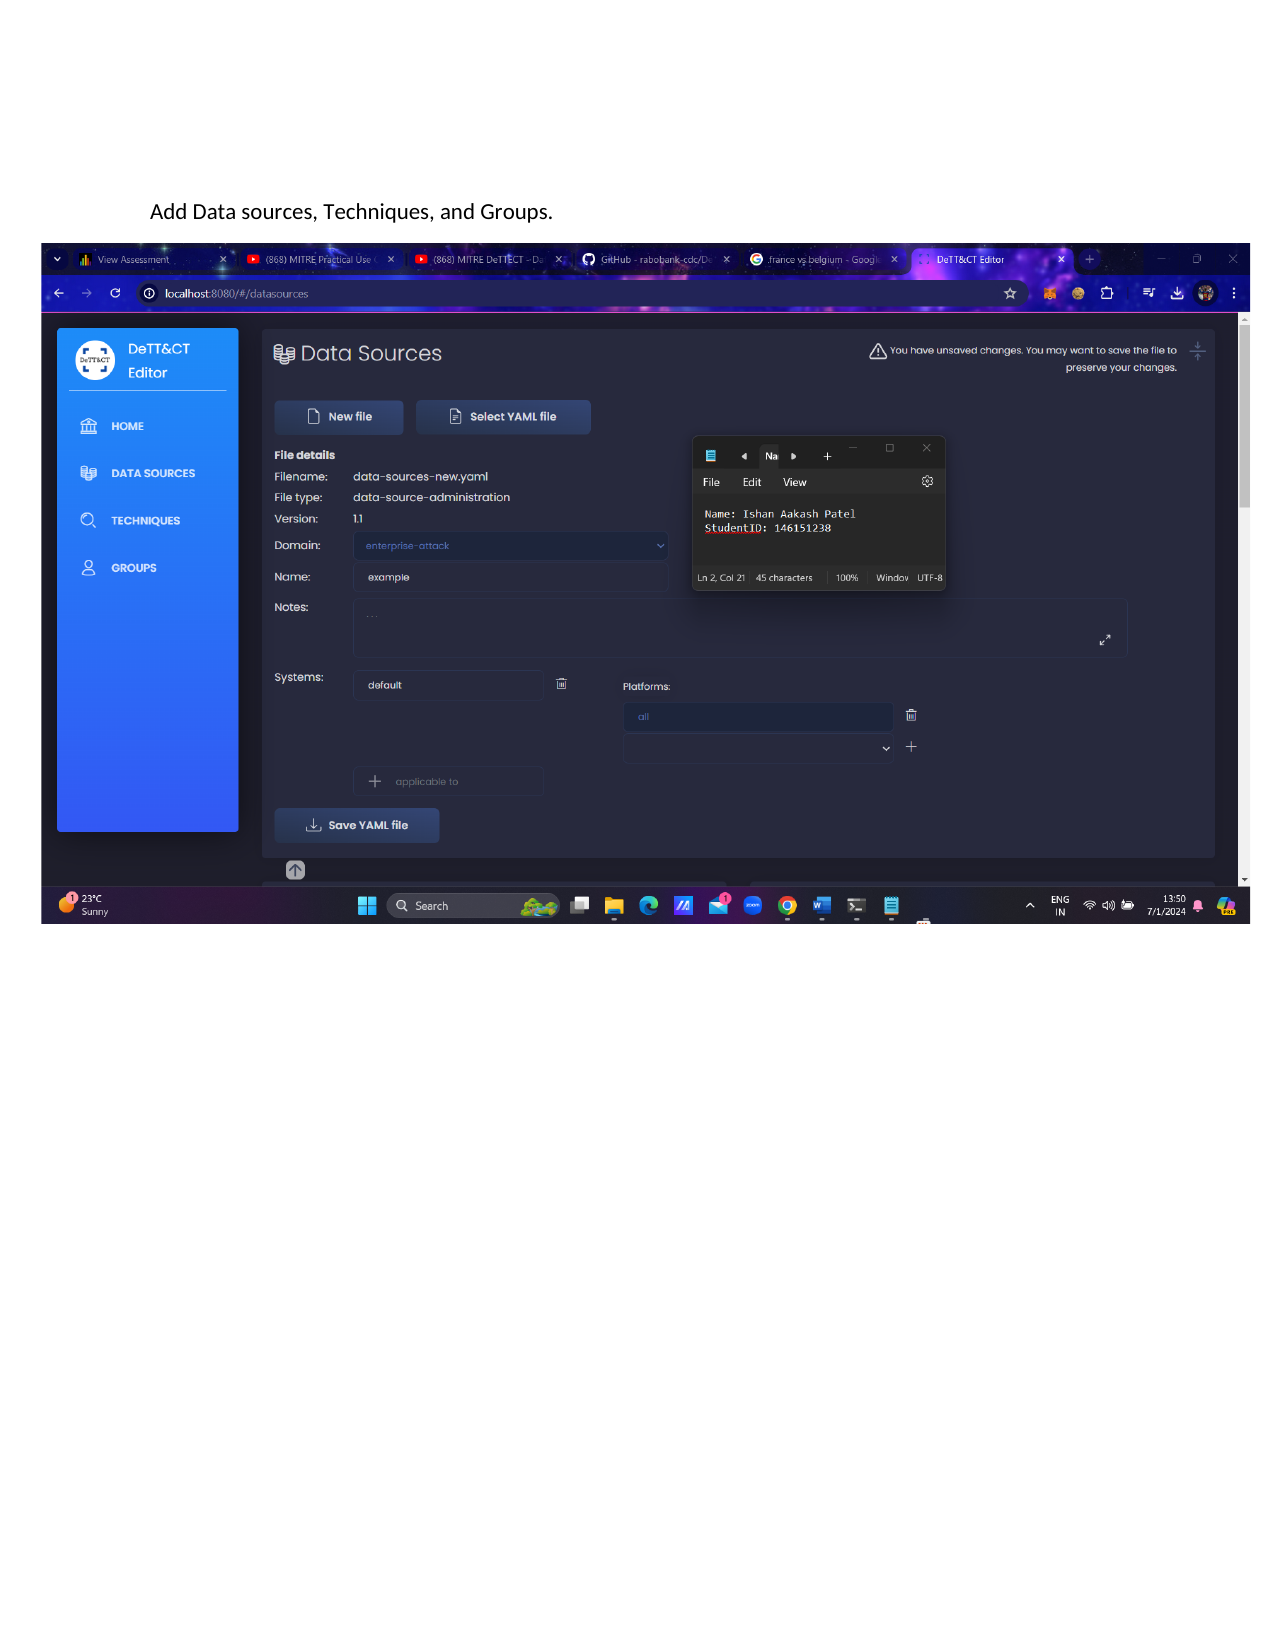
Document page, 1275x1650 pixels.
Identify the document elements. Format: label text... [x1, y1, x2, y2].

text Add Data sources, Techniques, and Groups. [150, 197, 1125, 225]
picture [41, 243, 1250, 924]
